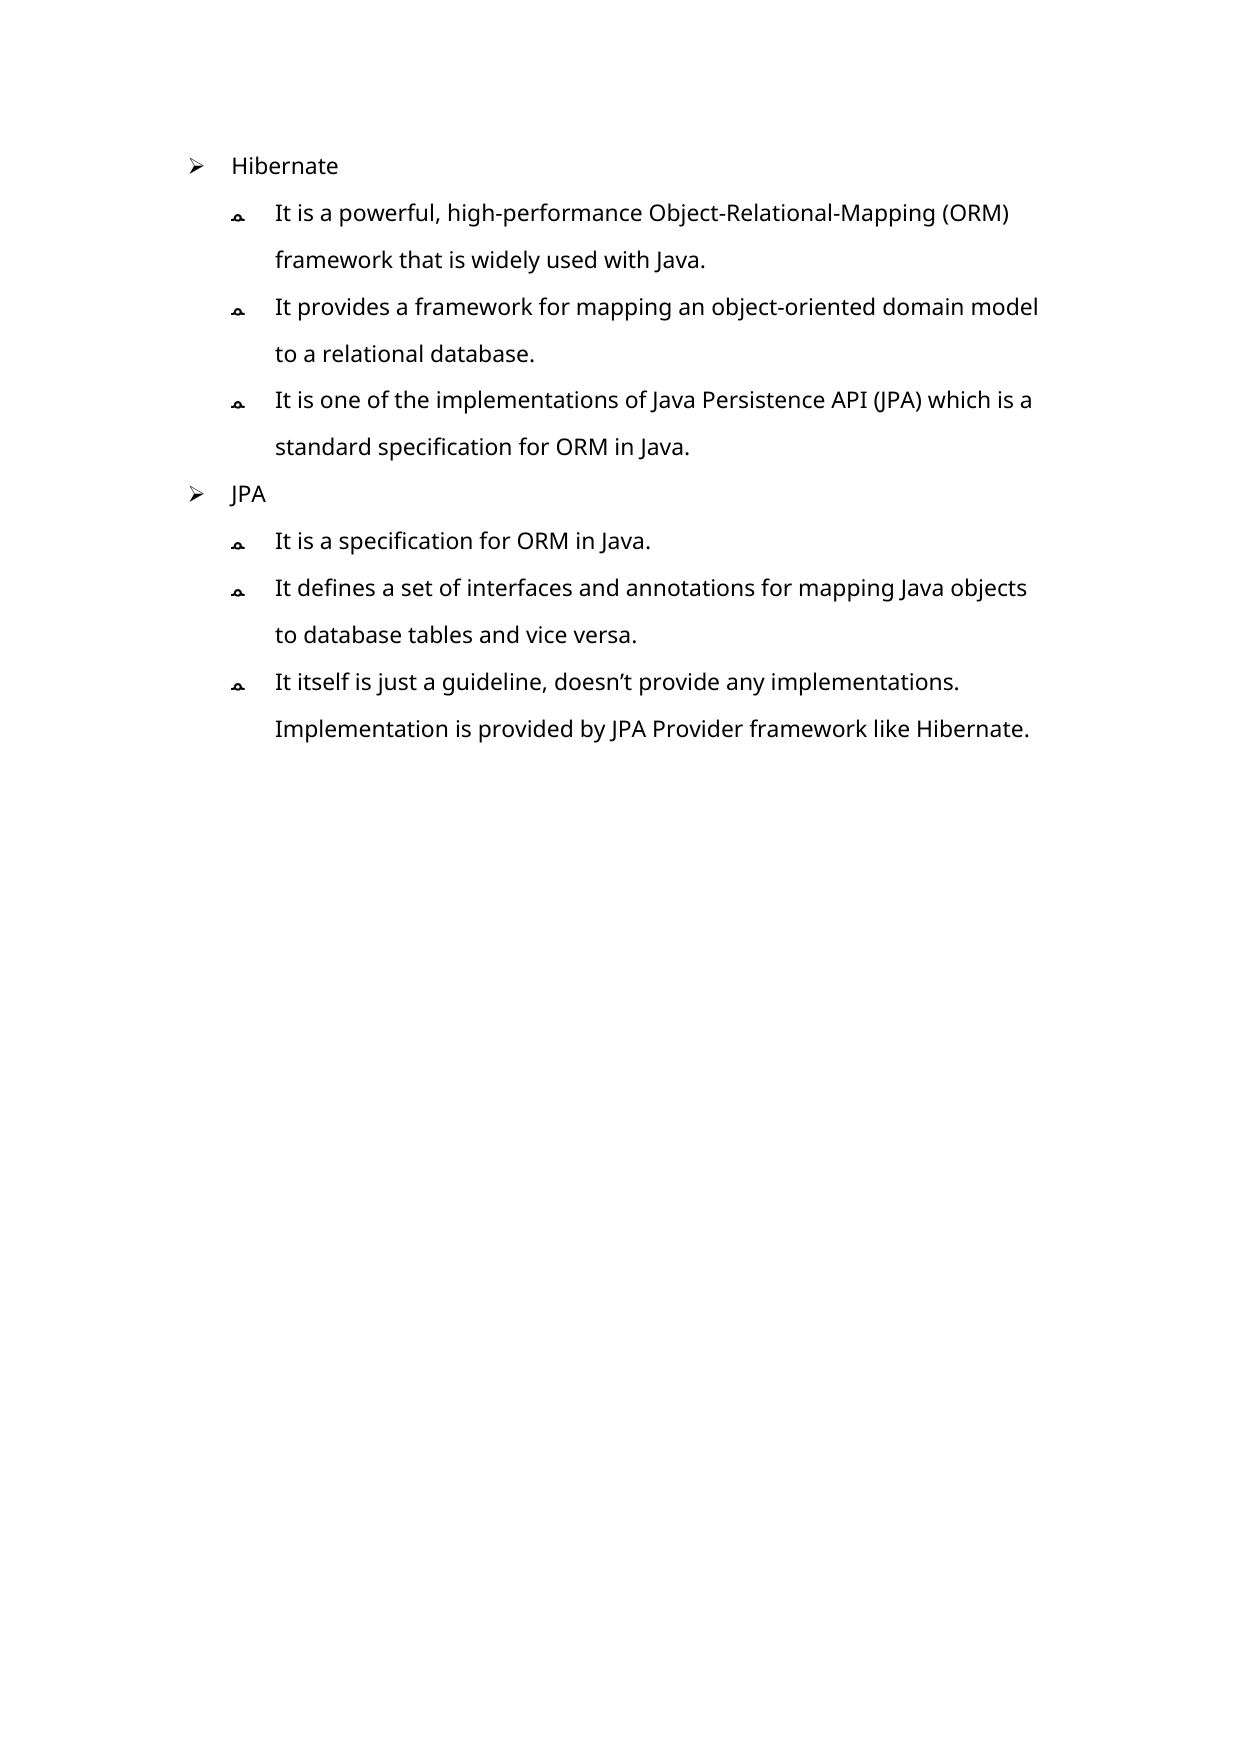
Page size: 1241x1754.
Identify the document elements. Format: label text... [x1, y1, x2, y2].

list It is a powerful, high-performance Object-Relational-Mapping (ORM) framework that is widely used with Java. [231, 197, 1053, 275]
list Hibernate [187, 150, 1053, 181]
list JPA [187, 478, 1053, 509]
list It itself is just a guideline, doesn’t provide any implementations. Implementation is provided by JPA Provider framework like Hibernate. [231, 666, 1053, 744]
list It defines a set of interfaces and annotations for mapping Java objects to database tables and vice versa. [231, 572, 1053, 650]
list It provides a framework for mapping an object-oriented domain model to a relational database. [231, 291, 1053, 369]
list It is one of the implementations of Java Persistence API (JPA) which is a standard specification for ORM in Java. [231, 384, 1053, 462]
list It is a specification for ORM in Java. [231, 525, 1053, 556]
